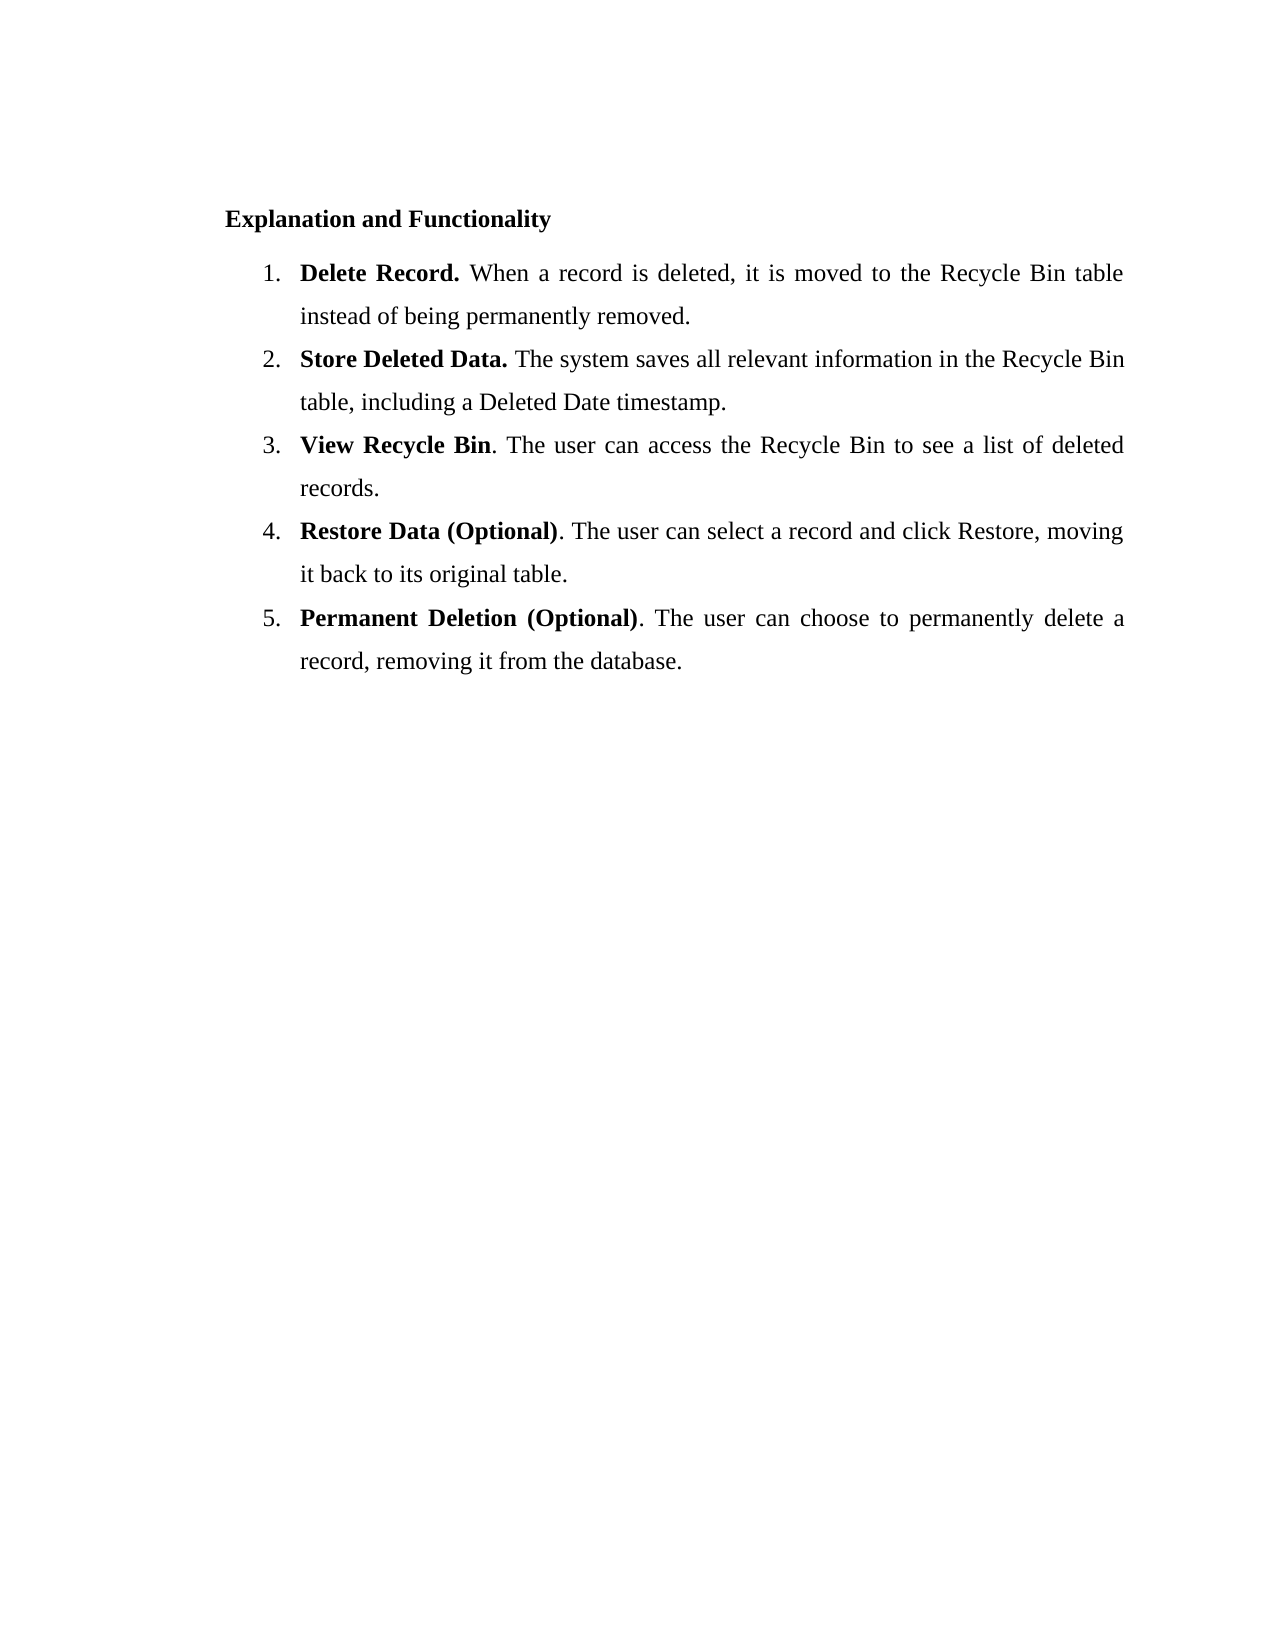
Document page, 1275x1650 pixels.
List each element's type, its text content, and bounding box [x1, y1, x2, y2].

list Delete Record. When a record is deleted, it is moved to the Recycle Bin table instead of being permanently removed. [262, 258, 1125, 329]
list Permanent Deletion (Optional). The user can choose to permanently delete a record, removing it from the database. [262, 603, 1125, 674]
list View Recycle Bin. The user can access the Recycle Bin to see a list of deleted records. [262, 430, 1125, 502]
list Store Deleted Data. The system saves all relevant information in the Recycle Bin table, including a Deleted Date timestamp. [262, 344, 1125, 416]
list Restore Data (Optional). The user can select a record and click Restore, moving it back to its original table. [262, 516, 1125, 588]
text Explanation and Functionality [225, 204, 1125, 233]
